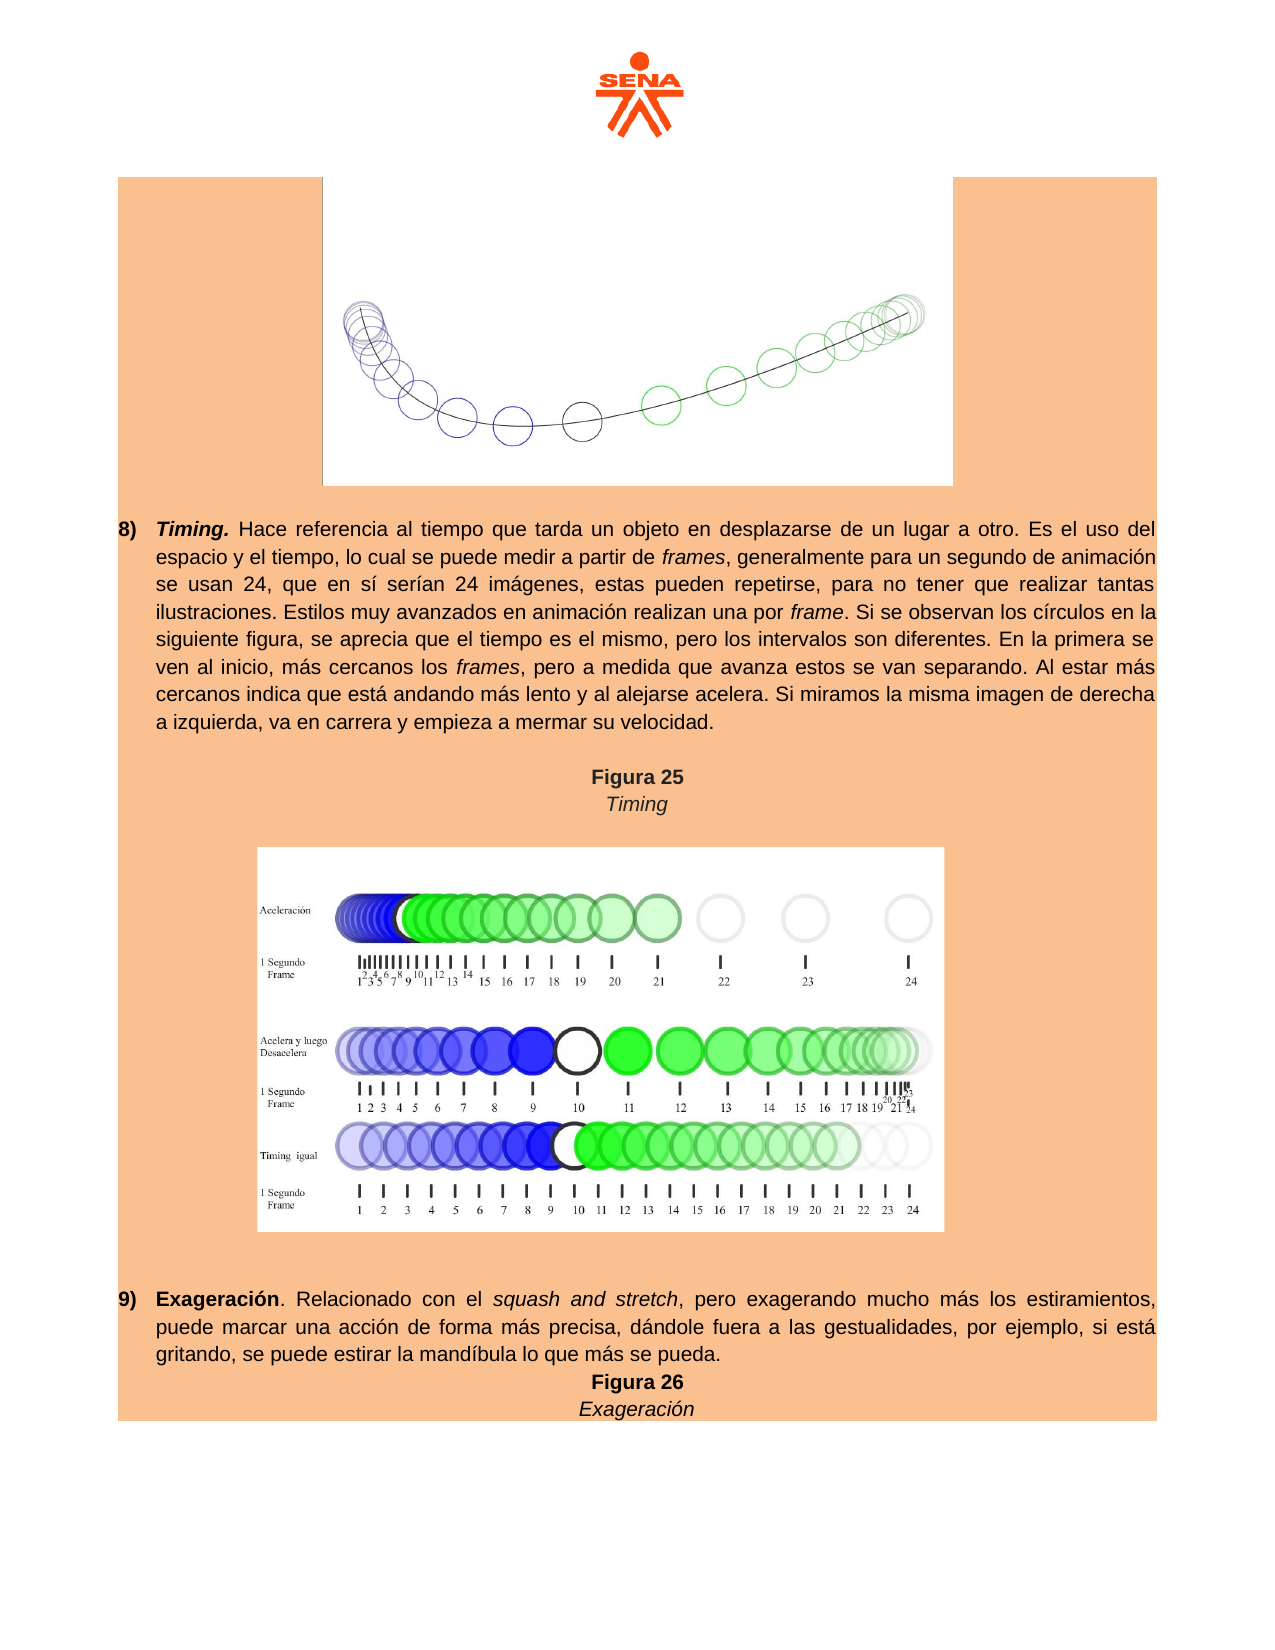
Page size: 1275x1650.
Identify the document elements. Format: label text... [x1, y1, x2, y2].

picture [257, 847, 945, 1232]
picture [585, 48, 690, 142]
list Exageración. Relacionado con el squash and stretch, pero exagerando mucho más los estiramientos, puede marcar una acción de forma más precisa, dándole fuera a las gestualidades, por ejemplo, si está gritando, se puede estirar la mandíbula lo que más se pueda. [118, 1287, 1157, 1366]
text Figura 25 [118, 765, 1157, 789]
text Exageración [118, 1397, 1157, 1421]
text Timing [118, 792, 1157, 816]
list Timing. Hace referencia al tiempo que tarda un objeto en desplazarse de un lugar a otro. Es el uso del espacio y el tiempo, lo cual se puede medir a partir de frames, generalmente para un segundo de animación se usan 24, que en sí serían 24 imágenes, estas pueden repetirse, para no tener que realizar tantas ilustraciones. Estilos muy avanzados en animación realizan una por frame. Si se observan los círculos en la siguiente figura, se aprecia que el tiempo es el mismo, pero los intervalos son diferentes. En la primera se ven al inicio, más cercanos los frames, pero a medida que avanza estos se van separando. Al estar más cercanos indica que está andando más lento y al alejarse acelera. Si miramos la misma imagen de derecha a izquierda, va en carrera y empieza a mermar su velocidad. [118, 517, 1157, 734]
text Figura 26 [118, 1370, 1157, 1394]
picture [322, 177, 953, 486]
